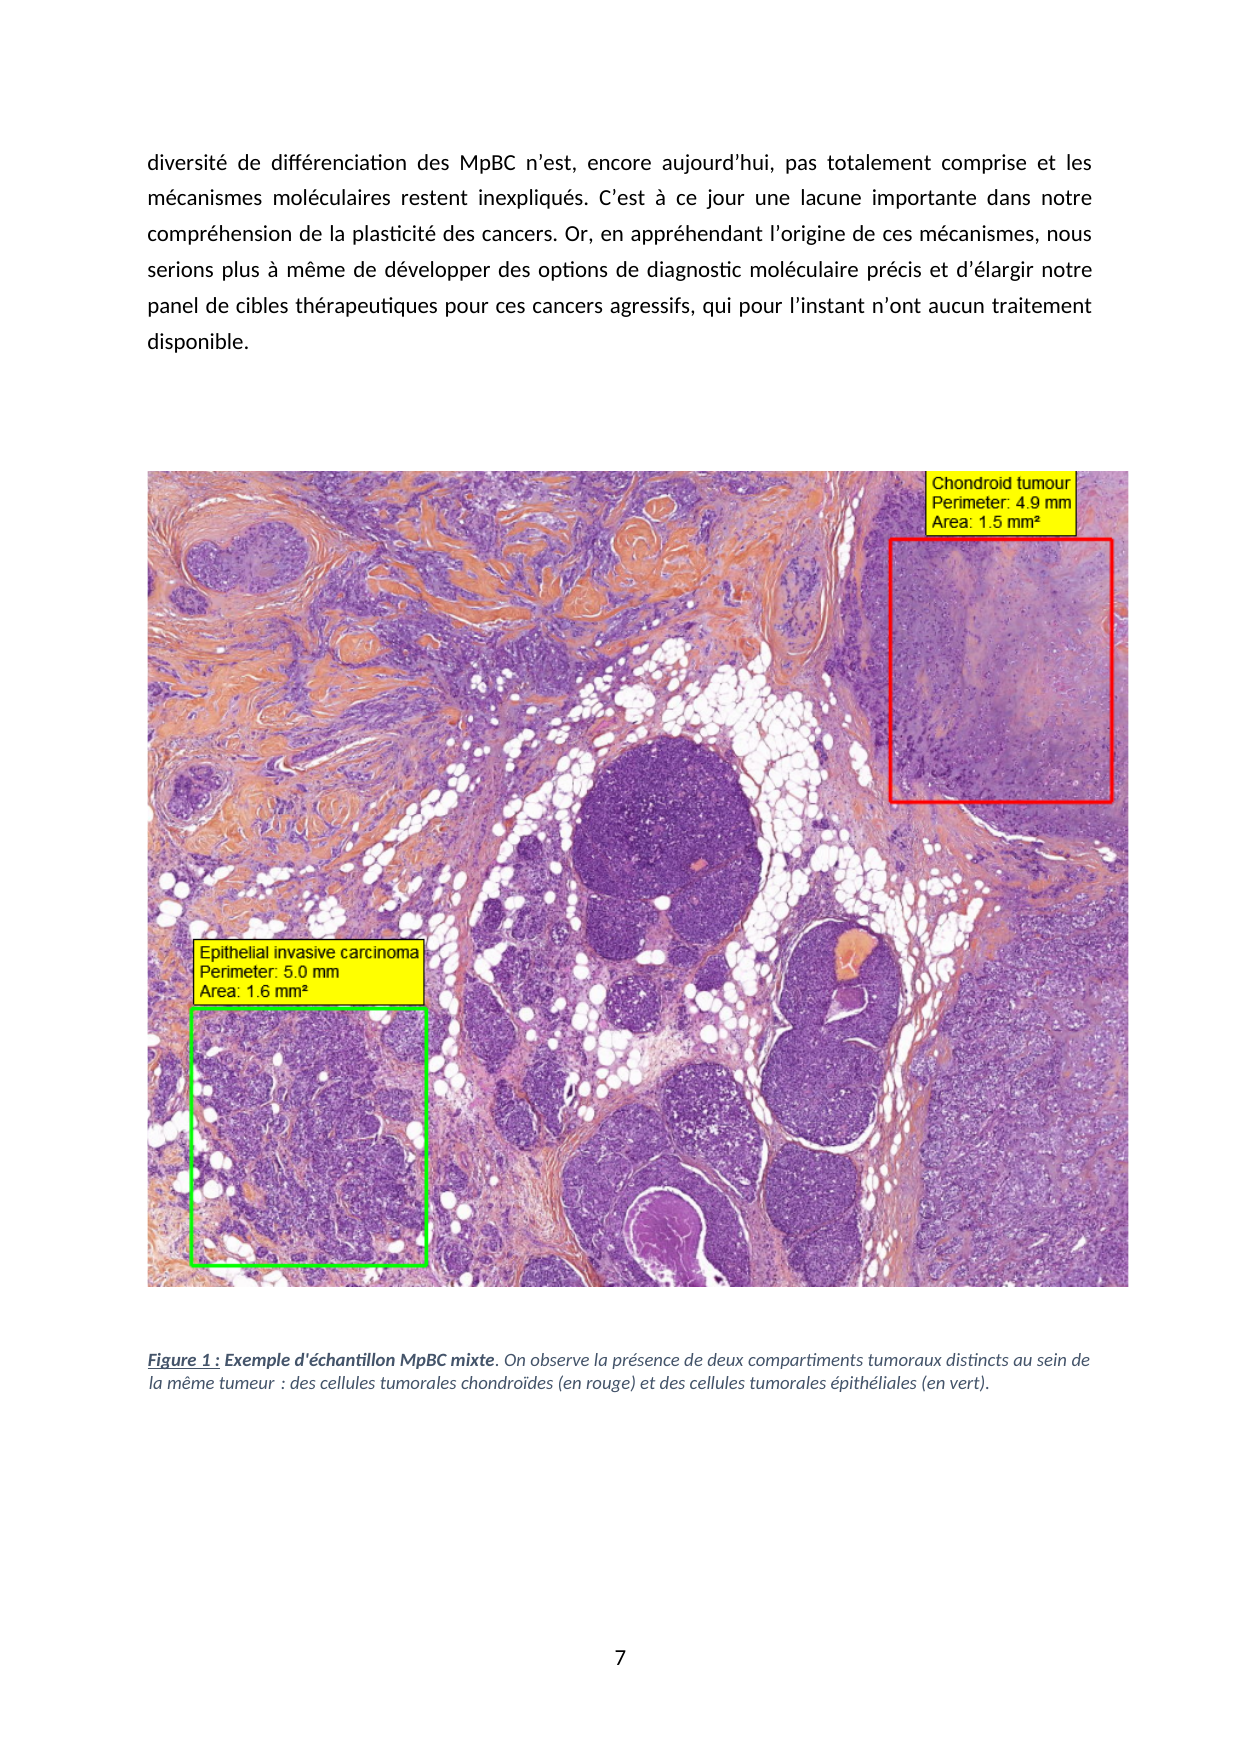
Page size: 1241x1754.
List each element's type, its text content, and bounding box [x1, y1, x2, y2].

picture [147, 471, 1129, 1287]
text Figure 1 : Exemple d'échantillon MpBC mixte. On observe la présence de deux compartiments tumoraux distincts au sein de la même tumeur : des cellules tumorales chondroïdes (en rouge) et des cellules tumorales épithéliales (en vert). [148, 1349, 1093, 1394]
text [146, 148, 1094, 355]
